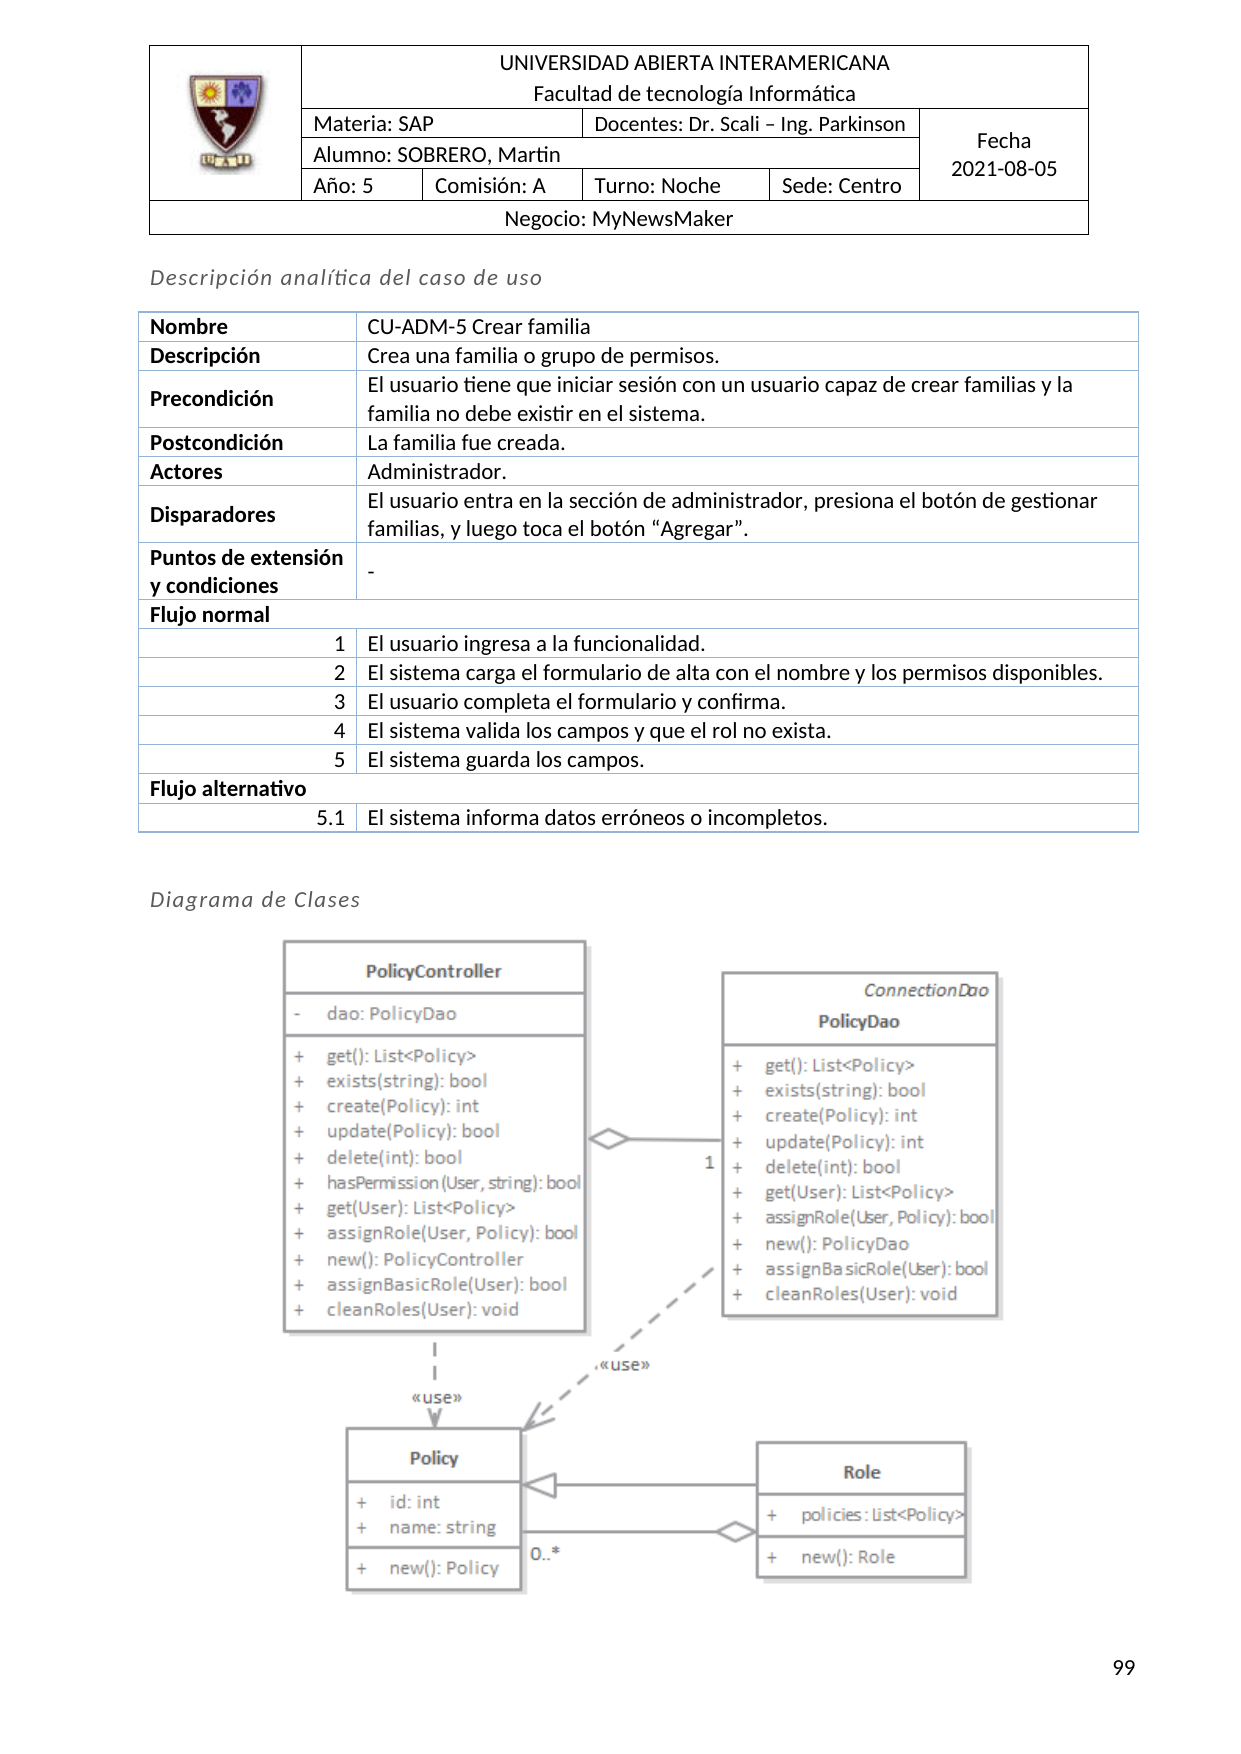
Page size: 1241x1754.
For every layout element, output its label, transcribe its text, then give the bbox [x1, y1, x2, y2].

table_cell El sistema carga el formulario de alta con el nombre y los permisos disponibles. [357, 658, 1138, 686]
table_cell 5 [139, 745, 356, 773]
picture [280, 934, 1005, 1601]
table_cell Crea una familia o grupo de permisos. [357, 342, 1138, 369]
table_cell El sistema guarda los campos. [357, 745, 1138, 773]
subtitle Diagrama de Clases [150, 886, 1135, 913]
subtitle Descripción analítica del caso de uso [150, 263, 1135, 291]
table_cell Postcondición [139, 428, 356, 456]
table_cell 2 [139, 658, 356, 686]
table_header Nombre [139, 313, 356, 341]
table_cell Flujo alternativo [139, 774, 1138, 802]
table_cell 5.1 [139, 804, 356, 831]
table_header CU-ADM-5 Crear familia [357, 313, 1138, 341]
table_cell Disparadores [139, 486, 356, 542]
table_cell La familia fue creada. [357, 428, 1138, 456]
table_cell 1 [139, 629, 356, 657]
table_cell El sistema informa datos erróneos o incompletos. [357, 804, 1138, 831]
table_cell El usuario ingresa a la funcionalidad. [357, 629, 1138, 657]
table_cell El usuario completa el formulario y confirma. [357, 687, 1138, 715]
table_cell El sistema valida los campos y que el rol no exista. [357, 716, 1138, 744]
table_cell Flujo normal [139, 600, 1138, 628]
table_cell 4 [139, 716, 356, 744]
table_cell Actores [139, 457, 356, 485]
table_cell El usuario tiene que iniciar sesión con un usuario capaz de crear familias y la familia no debe existir en el sistema. [357, 371, 1138, 427]
table_cell Administrador. [357, 457, 1138, 485]
table_cell Descripción [139, 342, 356, 369]
table_cell - [357, 543, 1138, 599]
table_cell Precondición [139, 371, 356, 427]
table_cell El usuario entra en la sección de administrador, presiona el botón de gestionar familias, y luego toca el botón “Agregar”. [357, 486, 1138, 542]
table_cell 3 [139, 687, 356, 715]
table_cell Puntos de extensión y condiciones [139, 543, 356, 599]
picture [175, 67, 276, 180]
